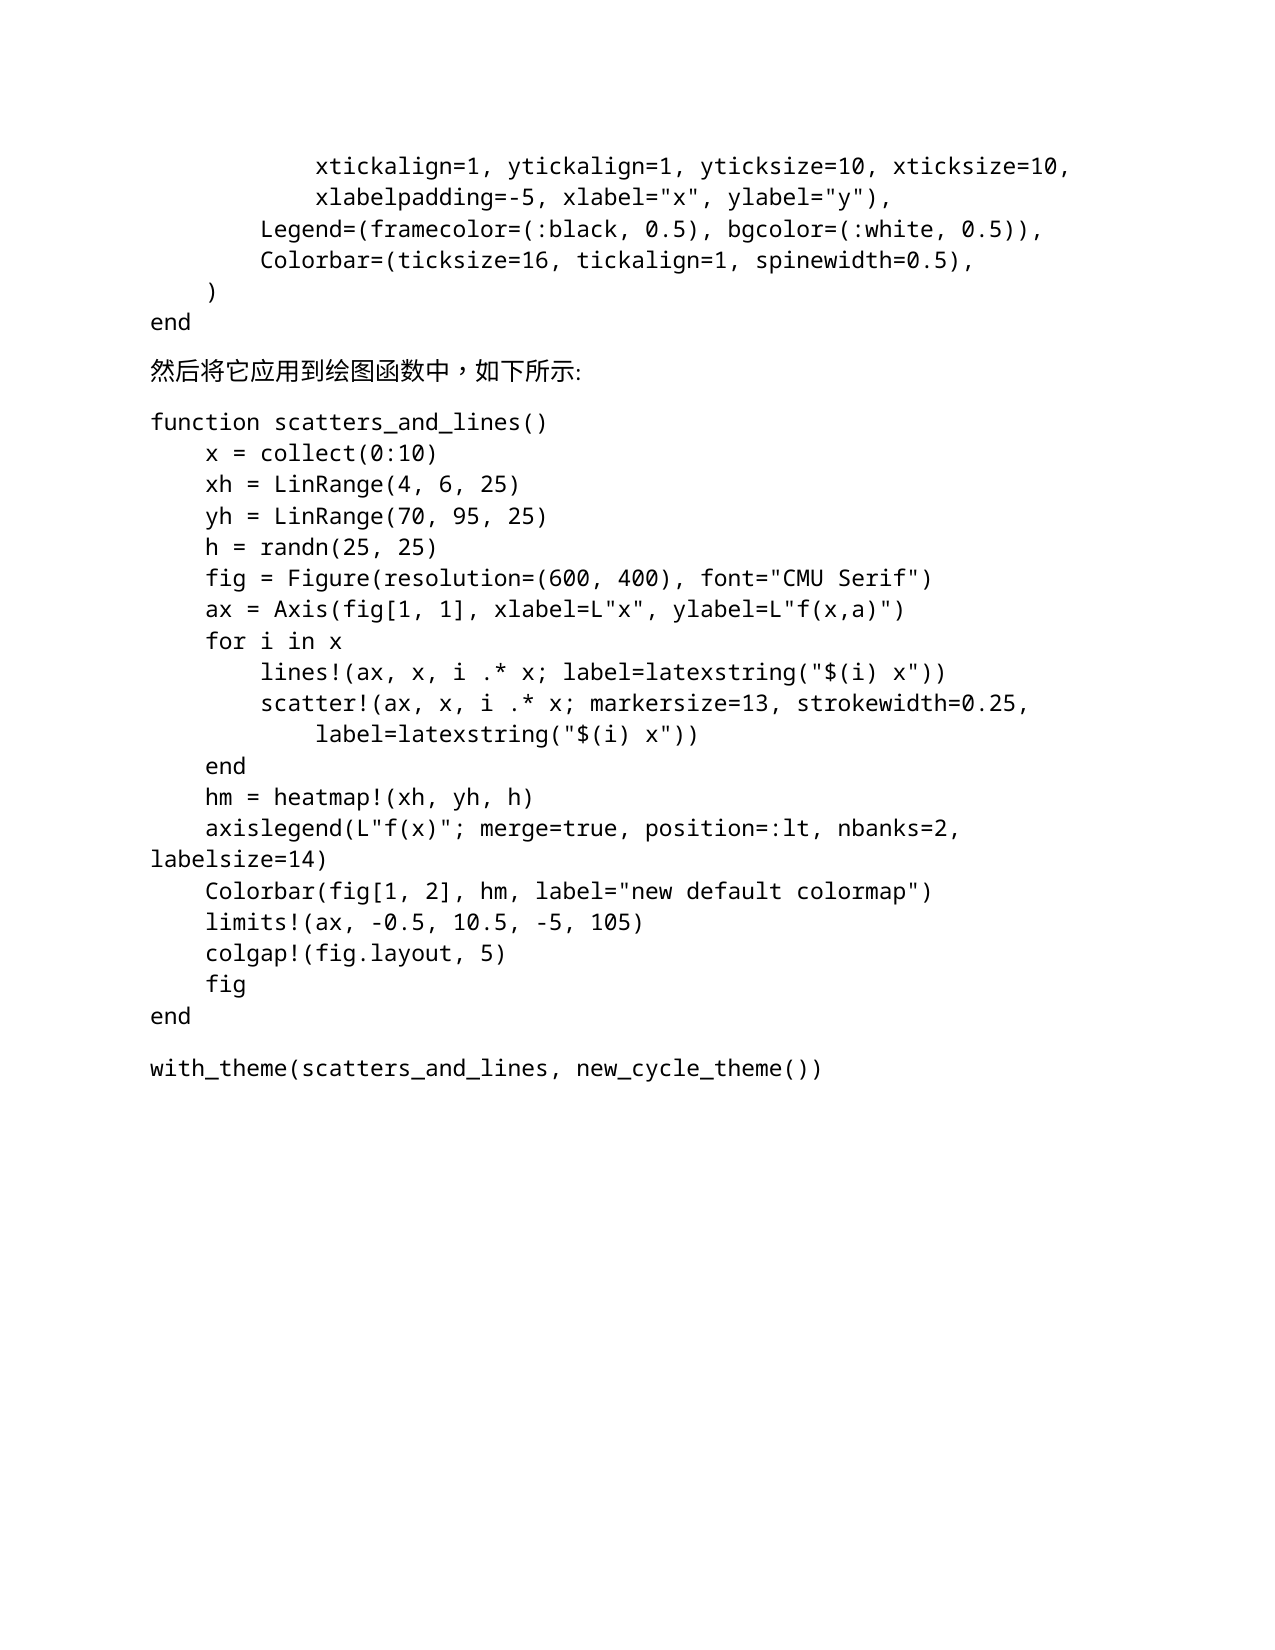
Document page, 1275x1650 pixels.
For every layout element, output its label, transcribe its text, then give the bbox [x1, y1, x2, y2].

text function scatters_and_lines() x = collect(0:10) xh = LinRange(4, 6, 25) yh = LinRange(70, 95, 25) h = randn(25, 25) fig = Figure(resolution=(600, 400), font="CMU Serif") ax = Axis(fig[1, 1], xlabel=L"x", ylabel=L"f(x,a)") for i in x lines!(ax, x, i .* x; label=latexstring("$(i) x")) scatter!(ax, x, i .* x; markersize=13, strokewidth=0.25, label=latexstring("$(i) x")) end hm = heatmap!(xh, yh, h) axislegend(L"f(x)"; merge=true, position=:lt, nbanks=2, labelsize=14) Colorbar(fig[1, 2], hm, label="new default colormap") limits!(ax, -0.5, 10.5, -5, 105) colgap!(fig.layout, 5) fig end [150, 406, 1125, 1031]
text with_theme(scatters_and_lines, new_cycle_theme()) [150, 1052, 1125, 1083]
text 然后将它应用到绘图函数中，如下所示: [150, 358, 1125, 387]
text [150, 150, 1125, 337]
